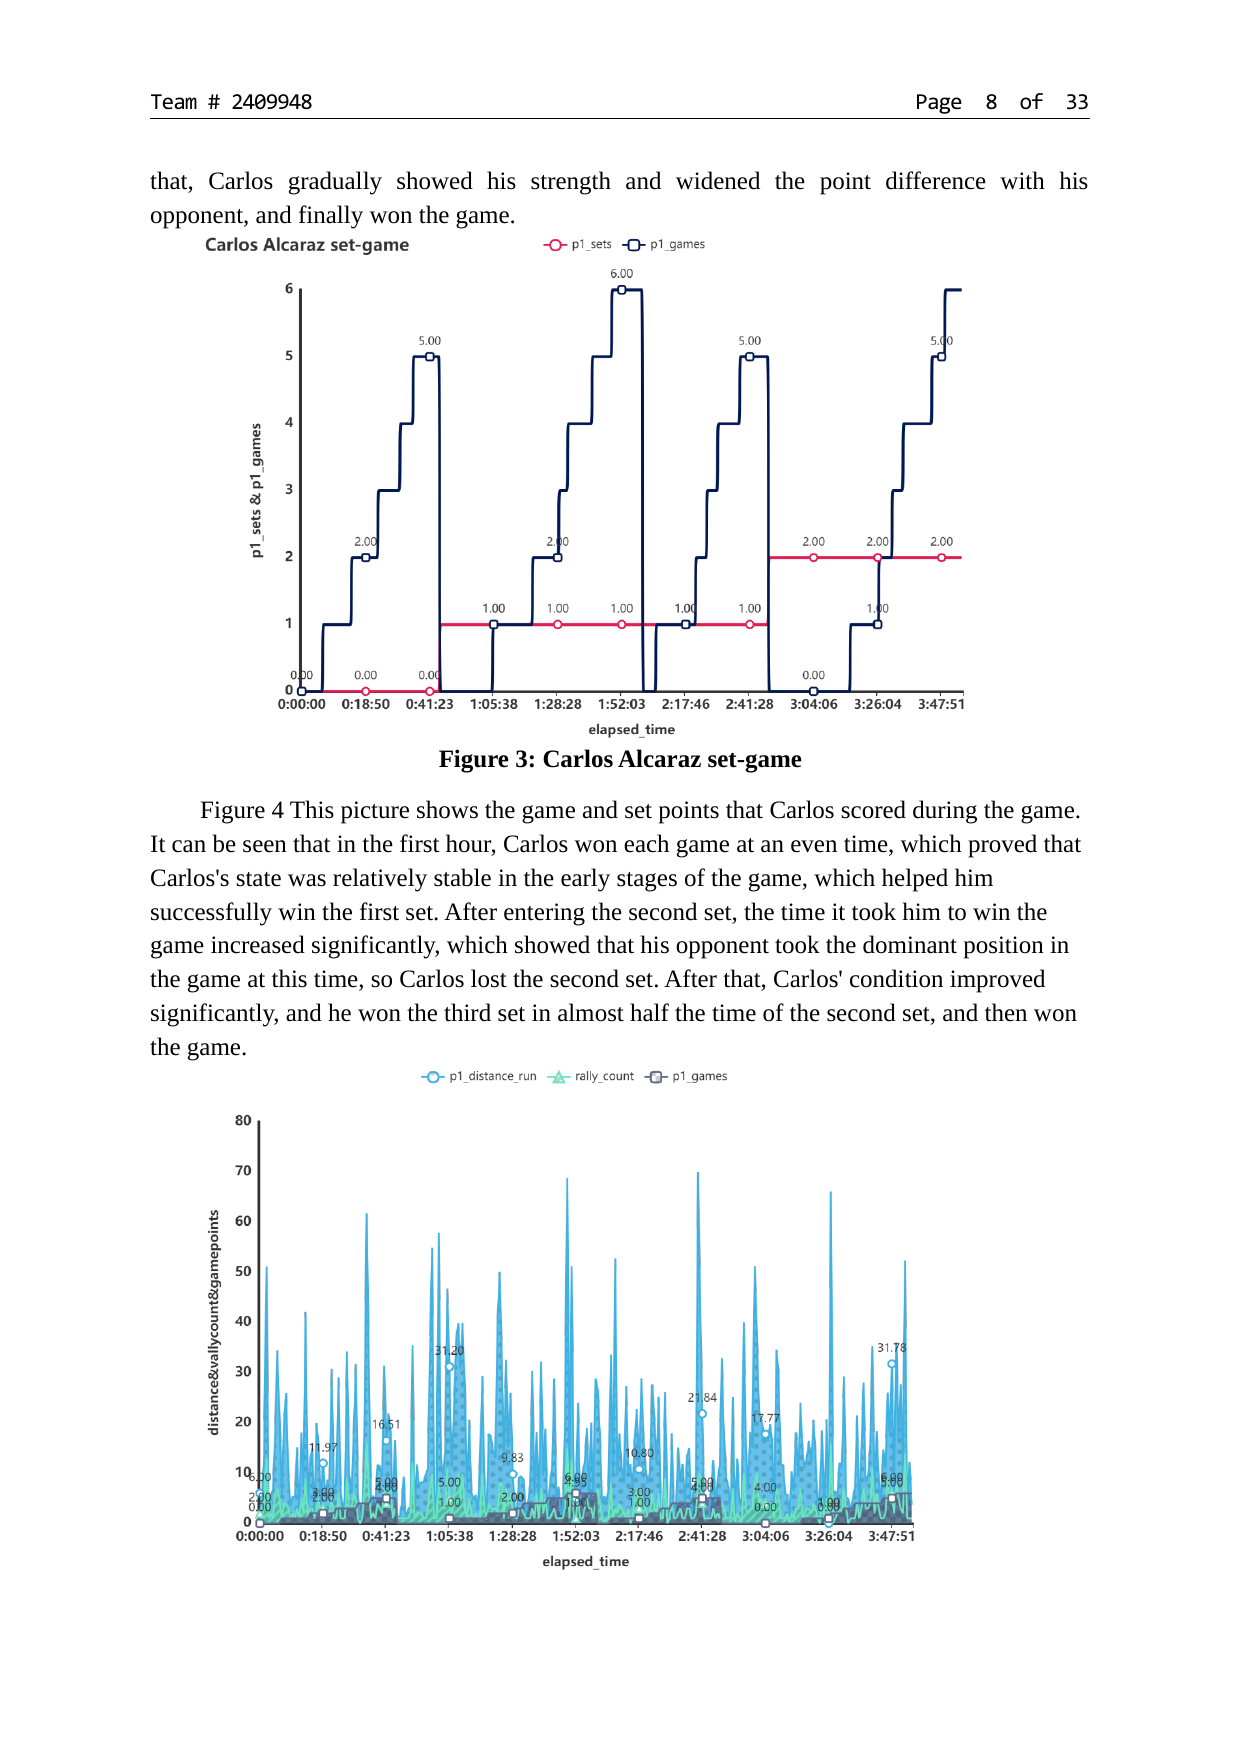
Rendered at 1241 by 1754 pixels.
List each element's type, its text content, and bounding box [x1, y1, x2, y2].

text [150, 164, 1090, 232]
picture [200, 233, 1047, 740]
picture [150, 1065, 997, 1572]
text Carlos Alcaraz set-game [150, 741, 1090, 775]
